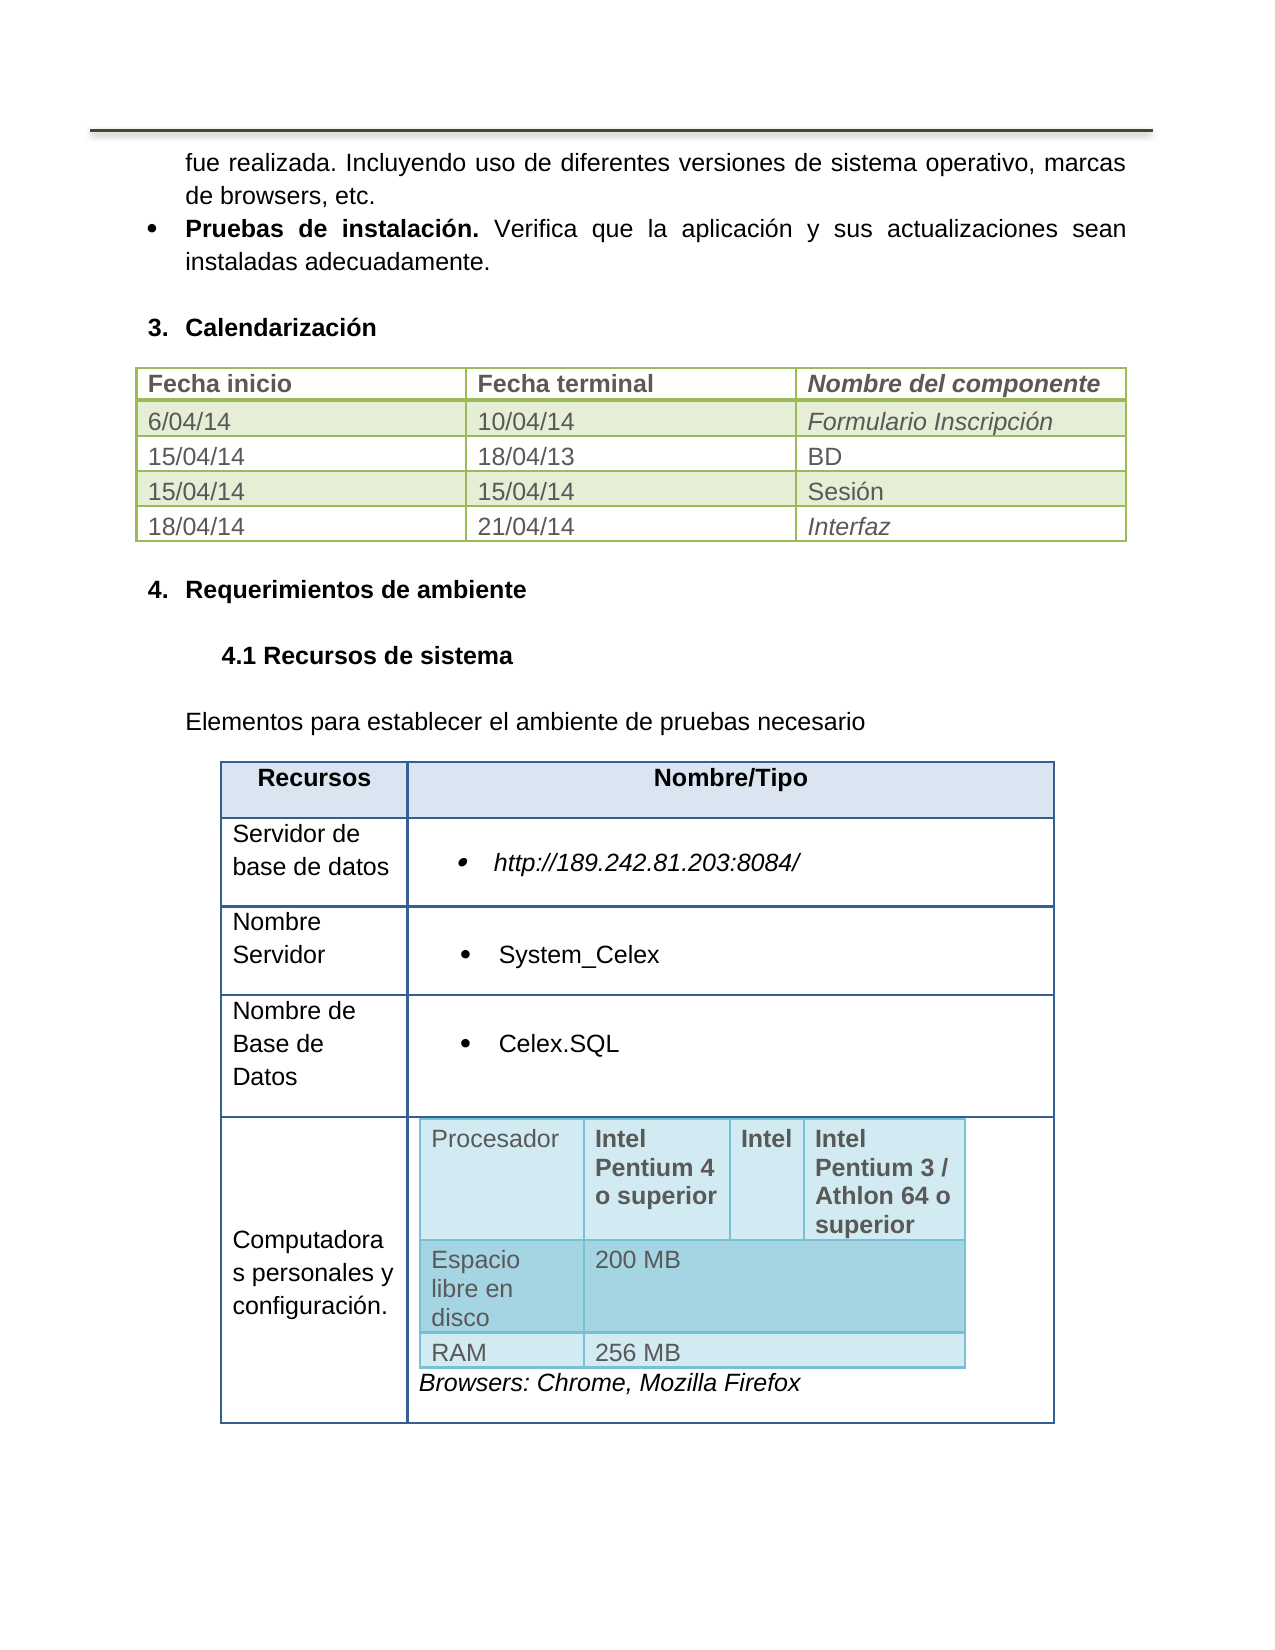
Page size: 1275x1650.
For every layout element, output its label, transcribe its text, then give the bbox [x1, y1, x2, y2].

table_cell Nombre Servidor [222, 908, 406, 994]
table_cell 21/04/14 [467, 507, 795, 540]
table_cell Formulario Inscripción [797, 402, 1125, 435]
table_cell 15/04/14 [138, 437, 465, 470]
list Calendarización [148, 313, 1127, 342]
table_header Nombre del componente [797, 369, 1125, 398]
table_cell Servidor de base de datos [222, 819, 406, 905]
table_cell 15/04/14 [467, 472, 795, 505]
table_cell 6/04/14 [138, 402, 465, 435]
table_cell 18/04/14 [138, 507, 465, 540]
table_cell 15/04/14 [138, 472, 465, 505]
list Pruebas de instalación. Verifica que la aplicación y sus actualizaciones sean instaladas adecuadamente. [148, 214, 1127, 276]
table_cell Nombre de Base de Datos [222, 996, 406, 1116]
table_cell Sesión [797, 472, 1125, 505]
table_cell 10/04/14 [467, 402, 795, 435]
table_cell Computadoras personales y configuración. [222, 1118, 406, 1422]
list Requerimientos de ambiente [148, 575, 1127, 604]
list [148, 148, 1127, 209]
list Elementos para establecer el ambiente de pruebas necesario [185, 707, 1127, 736]
table_cell System_Celex [409, 908, 1053, 994]
table_cell Browsers: Chrome, Mozilla Firefox [409, 1118, 1053, 1422]
table_header Nombre/Tipo [409, 763, 1053, 817]
list 4.1 Recursos de sistema [221, 641, 1127, 670]
table_header Fecha terminal [467, 369, 795, 398]
table_cell BD [797, 437, 1125, 470]
table_header Recursos [222, 763, 406, 817]
table_cell Interfaz [797, 507, 1125, 540]
table_cell http://189.242.81.203:8084/ [409, 819, 1053, 905]
table_cell 18/04/13 [467, 437, 795, 470]
table_header Fecha inicio [138, 369, 465, 398]
table_cell Celex.SQL [409, 996, 1053, 1116]
